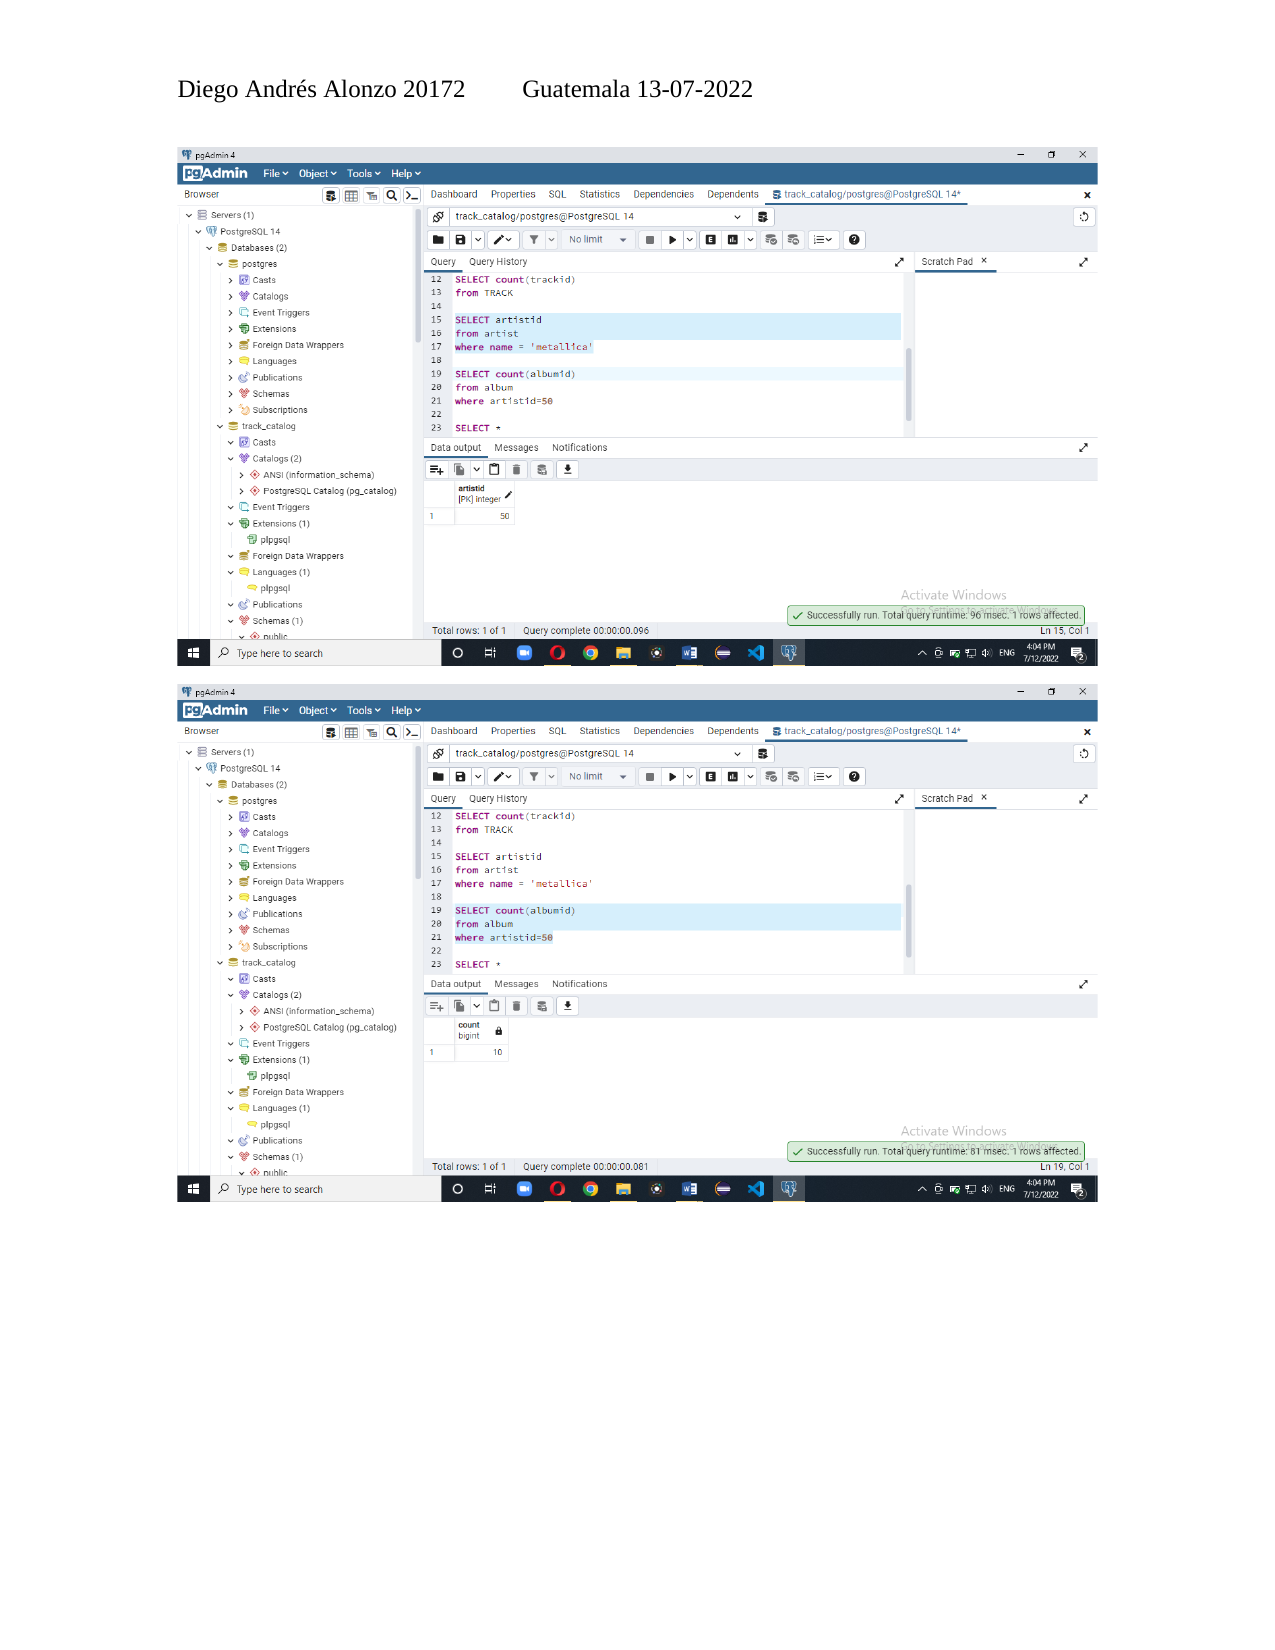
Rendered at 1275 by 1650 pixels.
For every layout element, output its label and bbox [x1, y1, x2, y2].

picture [177, 684, 1098, 1202]
picture [177, 147, 1098, 666]
